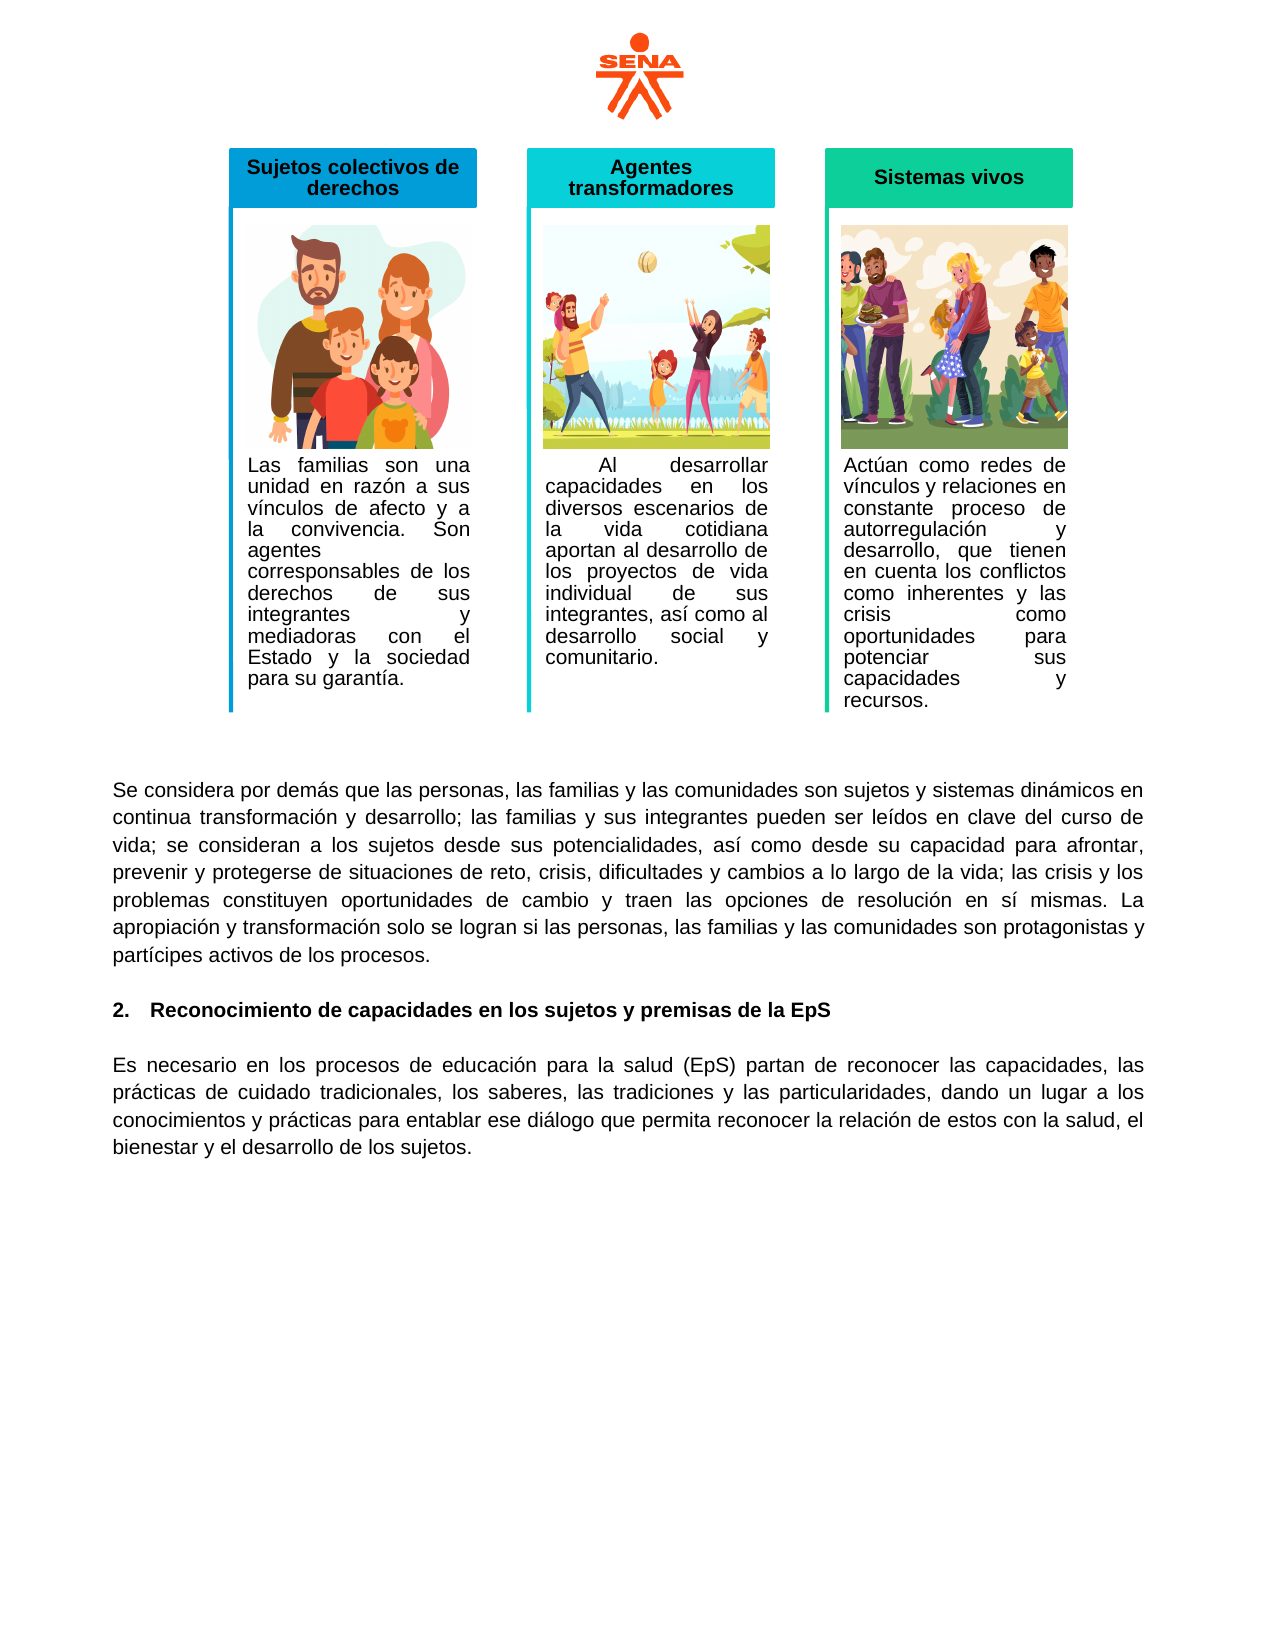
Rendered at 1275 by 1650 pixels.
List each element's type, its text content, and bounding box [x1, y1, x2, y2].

text Se considera por demás que las personas, las familias y las comunidades son sujetos y sistemas dinámicos en continua transformación y desarrollo; las familias y sus integrantes pueden ser leídos en clave del curso de vida; se consideran a los sujetos desde sus potencialidades, así como desde su capacidad para afrontar, prevenir y protegerse de situaciones de reto, crisis, dificultades y cambios a lo largo de la vida; las crisis y los problemas constituyen oportunidades de cambio y traen las opciones de resolución en sí mismas. La apropiación y transformación solo se logran si las personas, las familias y las comunidades son protagonistas y partícipes activos de los procesos. [112, 778, 1146, 967]
picture [543, 225, 770, 449]
list Reconocimiento de capacidades en los sujetos y premisas de la EpS [112, 998, 1146, 1022]
picture [585, 29, 690, 124]
picture [841, 225, 1068, 449]
picture [245, 225, 472, 449]
text Es necesario en los procesos de educación para la salud (EpS) partan de reconocer las capacidades, las prácticas de cuidado tradicionales, los saberes, las tradiciones y las particularidades, dando un lugar a los conocimientos y prácticas para entablar ese diálogo que permita reconocer la relación de estos con la salud, el bienestar y el desarrollo de los sujetos. [112, 1053, 1146, 1159]
